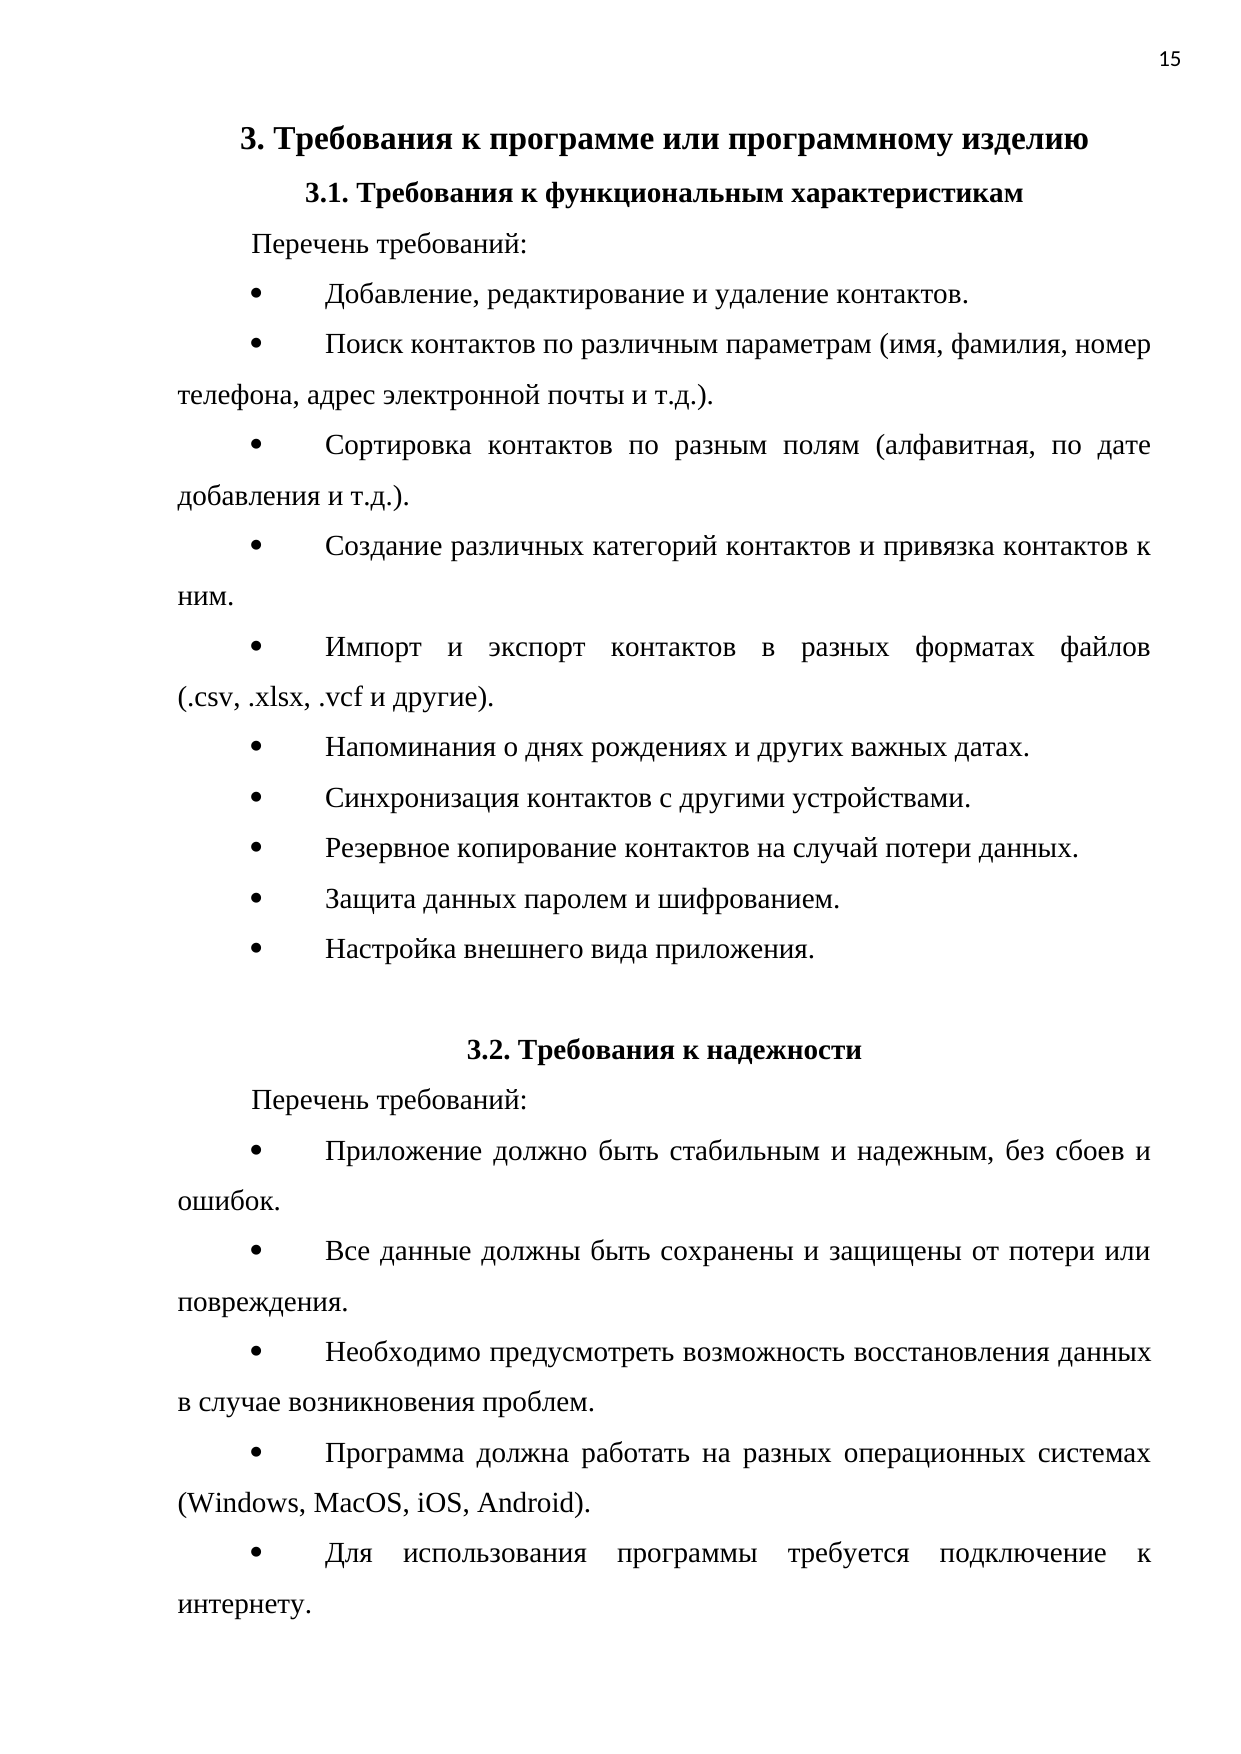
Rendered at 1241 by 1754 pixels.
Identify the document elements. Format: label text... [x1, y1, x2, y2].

list Поиск контактов по различным параметрам (имя, фамилия, номер телефона, адрес электронной почты и т.д.). [177, 327, 1152, 411]
list Напоминания о днях рождениях и других важных датах. [177, 729, 1152, 763]
list Для использования программы требуется подключение к интернету. [177, 1536, 1152, 1619]
list Защита данных паролем и шифрованием. [177, 881, 1152, 914]
list Импорт и экспорт контактов в разных форматах файлов (.csv, .xlsx, .vcf и другие). [177, 629, 1152, 713]
list Настройка внешнего вида приложения. [177, 931, 1152, 965]
list Синхронизация контактов с другими устройствами. [177, 780, 1152, 814]
list Добавление, редактирование и удаление контактов. [177, 276, 1152, 310]
list Все данные должны быть сохранены и защищены от потери или повреждения. [177, 1233, 1152, 1317]
list Резервное копирование контактов на случай потери данных. [177, 830, 1152, 864]
list Программа должна работать на разных операционных системах (Windows, MacOS, iOS, Android). [177, 1435, 1152, 1519]
list Необходимо предусмотреть возможность восстановления данных в случае возникновения проблем. [177, 1334, 1152, 1418]
text Перечень требований: [177, 1082, 1152, 1116]
text 3.2. Требования к надежности [177, 1032, 1152, 1066]
list Создание различных категорий контактов и привязка контактов к ним. [177, 528, 1152, 612]
text Перечень требований: [177, 226, 1152, 259]
text 3. Требования к программе или программному изделию [177, 118, 1152, 156]
list Приложение должно быть стабильным и надежным, без сбоев и ошибок. [177, 1133, 1152, 1217]
list Сортировка контактов по разным полям (алфавитная, по дате добавления и т.д.). [177, 427, 1152, 511]
text 3.1. Требования к функциональным характеристикам [177, 176, 1152, 209]
